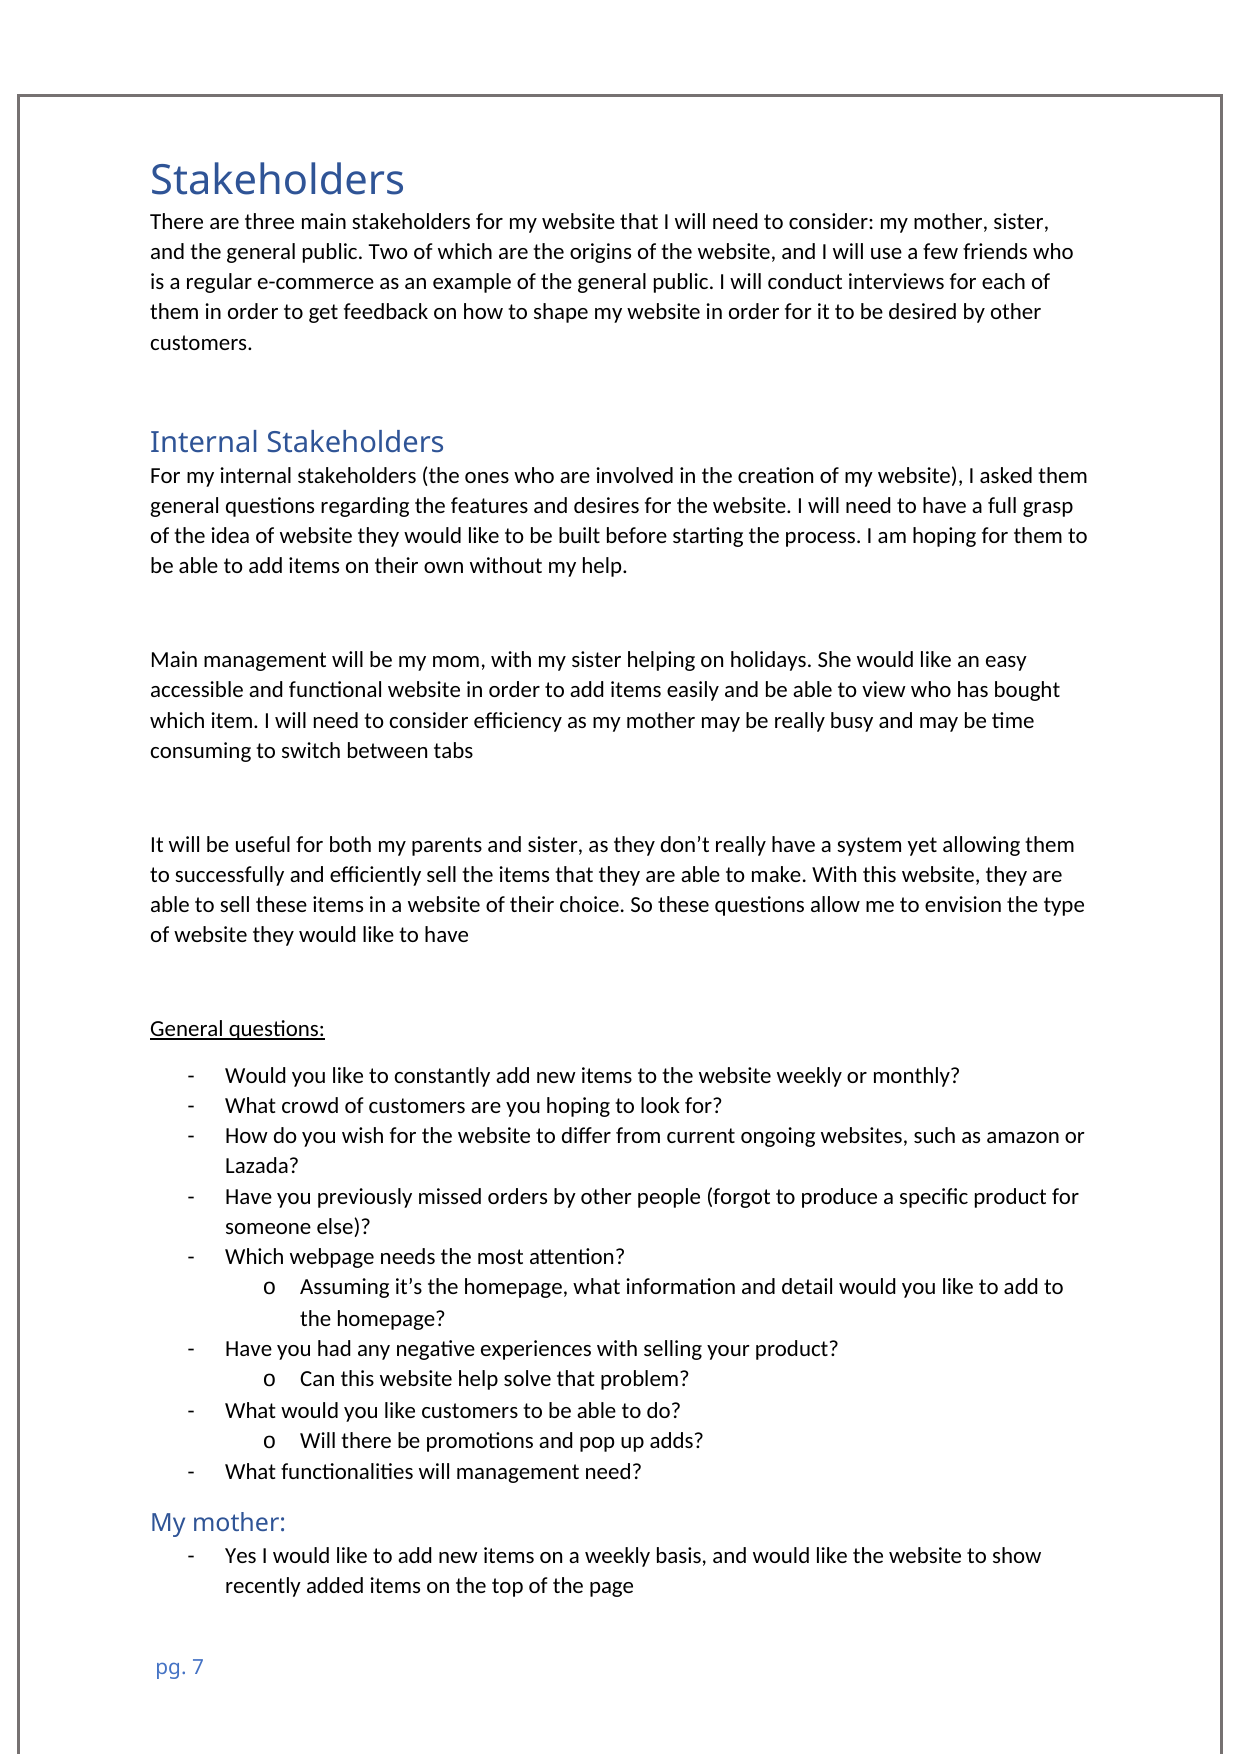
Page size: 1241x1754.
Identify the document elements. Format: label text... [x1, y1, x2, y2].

text There are three main stakeholders for my website that I will need to consider: my mother, sister, and the general public. Two of which are the origins of the website, and I will use a few friends who is a regular e-commerce as an example of the general public. I will conduct interviews for each of them in order to get feedback on how to shape my website in order for it to be desired by other customers. [150, 207, 1090, 356]
text It will be useful for both my parents and sister, as they don’t really have a system yet allowing them to successfully and efficiently sell the items that they are able to make. With this website, they are able to sell these items in a website of their choice. So these questions allow me to envision the type of website they would like to have [150, 830, 1090, 948]
list What crowd of customers are you hoping to look for? [187, 1091, 1090, 1119]
subtitle Internal Stakeholders [150, 421, 1090, 461]
list What would you like customers to be able to do? [187, 1396, 1090, 1424]
list How do you wish for the website to differ from current ongoing websites, such as amazon or Lazada? [187, 1121, 1090, 1180]
list Would you like to constantly add new items to the website weekly or monthly? [187, 1061, 1090, 1089]
list Which webpage needs the most attention? [187, 1242, 1090, 1270]
list What functionalities will management need? [187, 1457, 1090, 1485]
list Can this website help solve that problem? [262, 1364, 1090, 1393]
list Have you had any negative experiences with selling your product? [187, 1334, 1090, 1362]
list Yes I would like to add new items on a weekly basis, and would like the website to show recently added items on the top of the page [187, 1541, 1090, 1599]
list Have you previously missed orders by other people (forgot to produce a specific product for someone else)? [187, 1182, 1090, 1240]
text General questions: [150, 1014, 1090, 1042]
list Assuming it’s the homepage, what information and detail would you like to add to the homepage? [262, 1272, 1090, 1332]
subtitle My mother: [150, 1504, 1090, 1538]
subtitle Stakeholders [150, 150, 1090, 207]
list Will there be promotions and pop up adds? [262, 1426, 1090, 1455]
text Main management will be my mom, with my sister helping on holidays. She would like an easy accessible and functional website in order to add items easily and be able to view who has bought which item. I will need to consider efficiency as my mother may be really busy and may be time consuming to switch between tabs [150, 645, 1090, 764]
text For my internal stakeholders (the ones who are involved in the creation of my website), I asked them general questions regarding the features and desires for the website. I will need to have a full grasp of the idea of website they would like to be built before starting the process. I am hoping for them to be able to add items on their own without my help. [150, 461, 1090, 580]
